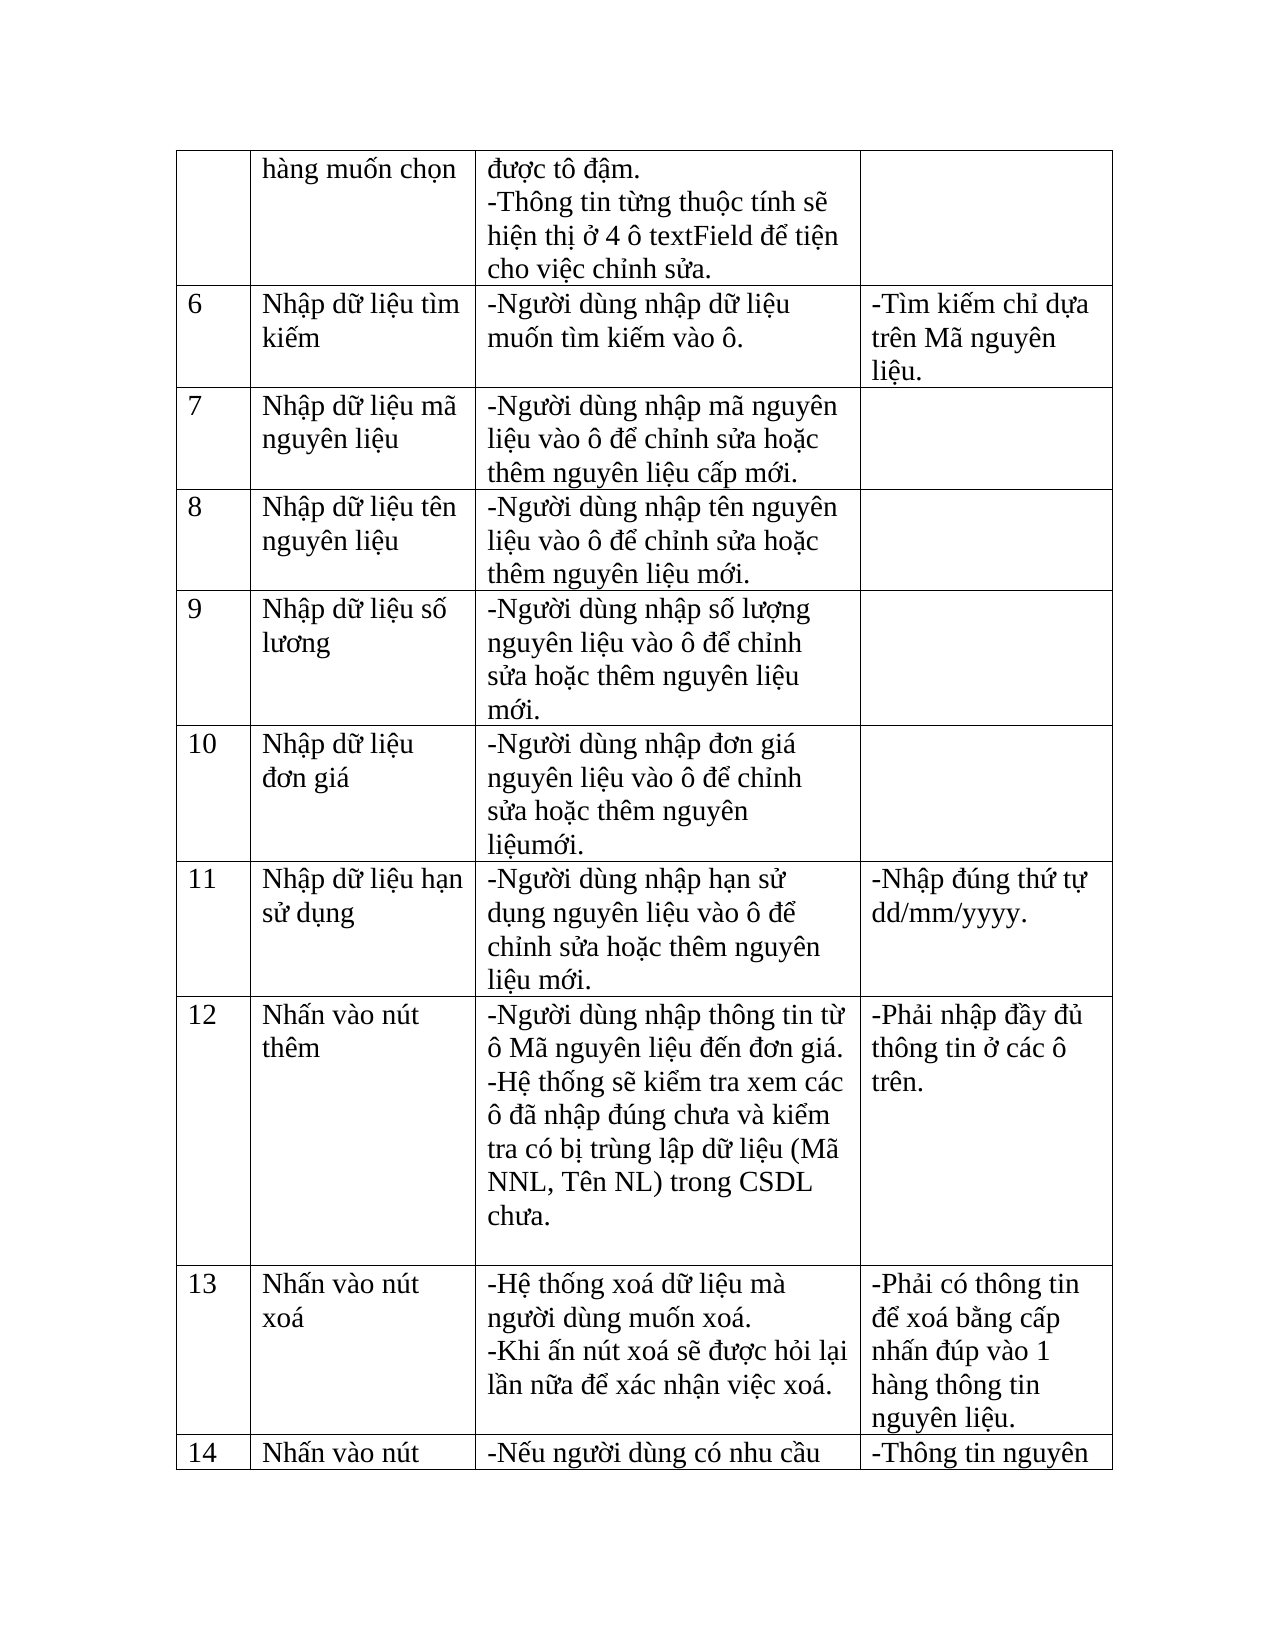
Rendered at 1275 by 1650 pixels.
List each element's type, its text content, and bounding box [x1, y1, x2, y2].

table_cell 12 [177, 997, 250, 1265]
table_cell Nhập dữ liệu mã nguyên liệu [251, 388, 475, 488]
table_cell [861, 151, 1112, 285]
table_cell 8 [177, 490, 250, 590]
table_cell Nhấn vào nút sửa [251, 1435, 475, 1468]
table_cell [861, 388, 1112, 488]
table_cell 9 [177, 591, 250, 725]
table_cell -Người dùng nhập hạn sử dụng nguyên liệu vào ô để chỉnh sửa hoặc thêm nguyên liệu mới. [476, 862, 860, 996]
table_cell Nhập dữ liệu đơn giá [251, 726, 475, 861]
table_cell -Hệ thống xoá dữ liệu mà người dùng muốn xoá. -Khi ấn nút xoá sẽ được hỏi lại lần nữa để xác nhận việc xoá. [476, 1266, 860, 1434]
table_cell -Người dùng nhập số lượng nguyên liệu vào ô để chỉnh sửa hoặc thêm nguyên liệu mới. [476, 591, 860, 725]
table_cell -Người dùng nhập thông tin từ ô Mã nguyên liệu đến đơn giá. -Hệ thống sẽ kiểm tra xem các ô đã nhập đúng chưa và kiểm tra có bị trùng lập dữ liệu (Mã NNL, Tên NL) trong CSDL chưa. [476, 997, 860, 1265]
table_cell 6 [177, 286, 250, 387]
table_cell -Nhập đúng thứ tự dd/mm/yyyy. [861, 862, 1112, 996]
table_cell Nhập dữ liệu tìm kiếm [251, 286, 475, 387]
table_cell 11 [177, 862, 250, 996]
table_cell [861, 490, 1112, 590]
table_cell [861, 1435, 1112, 1468]
table_cell Nhấn vào nút xoá [251, 1266, 475, 1434]
table_cell 14 [177, 1435, 250, 1468]
table_cell -Người dùng nhập đơn giá nguyên liệu vào ô để chỉnh sửa hoặc thêm nguyên liệumới. [476, 726, 860, 861]
table_cell 7 [177, 388, 250, 488]
table_cell Nhập dữ liệu số lương [251, 591, 475, 725]
table_cell -Người dùng nhập mã nguyên liệu vào ô để chỉnh sửa hoặc thêm nguyên liệu cấp mới. [476, 388, 860, 488]
table_cell Nhấn vào nút thêm [251, 997, 475, 1265]
table_cell 10 [177, 726, 250, 861]
table_cell -Phải nhập đầy đủ thông tin ở các ô trên. [861, 997, 1112, 1265]
table_cell 5 [177, 151, 250, 285]
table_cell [476, 1435, 860, 1468]
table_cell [251, 151, 475, 285]
table_cell -Người dùng nhập dữ liệu muốn tìm kiếm vào ô. [476, 286, 860, 387]
table_cell Nhập dữ liệu hạn sử dụng [251, 862, 475, 996]
table_cell Nhập dữ liệu tên nguyên liệu [251, 490, 475, 590]
table_cell [861, 591, 1112, 725]
table_cell -Phải có thông tin để xoá bằng cấp nhấn đúp vào 1 hàng thông tin nguyên liệu. [861, 1266, 1112, 1434]
table_cell -Người dùng nhập tên nguyên liệu vào ô để chỉnh sửa hoặc thêm nguyên liệu mới. [476, 490, 860, 590]
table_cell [476, 151, 860, 285]
table_cell [861, 726, 1112, 861]
table_cell -Tìm kiếm chỉ dựa trên Mã nguyên liệu. [861, 286, 1112, 387]
table_cell 13 [177, 1266, 250, 1434]
